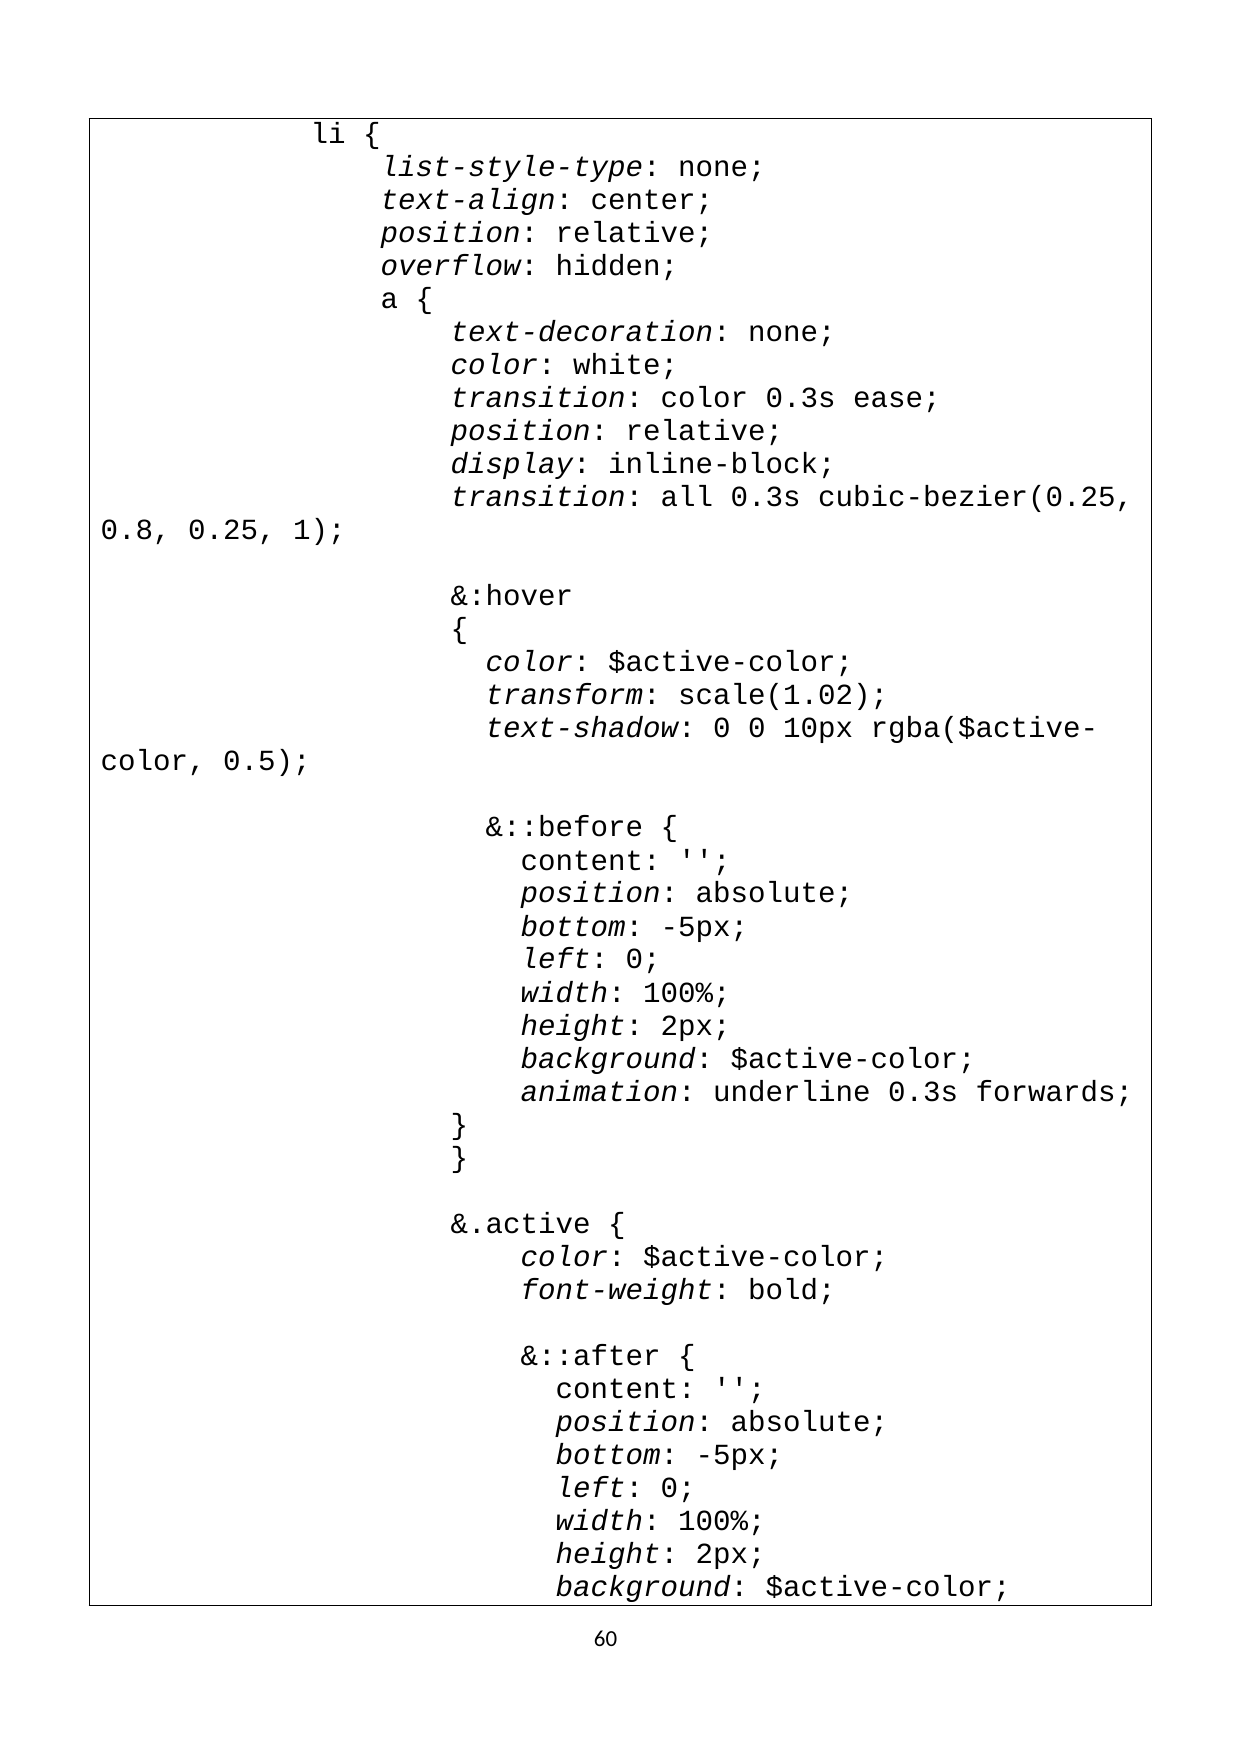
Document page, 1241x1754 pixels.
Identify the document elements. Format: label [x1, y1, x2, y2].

table_header [90, 119, 1151, 1605]
